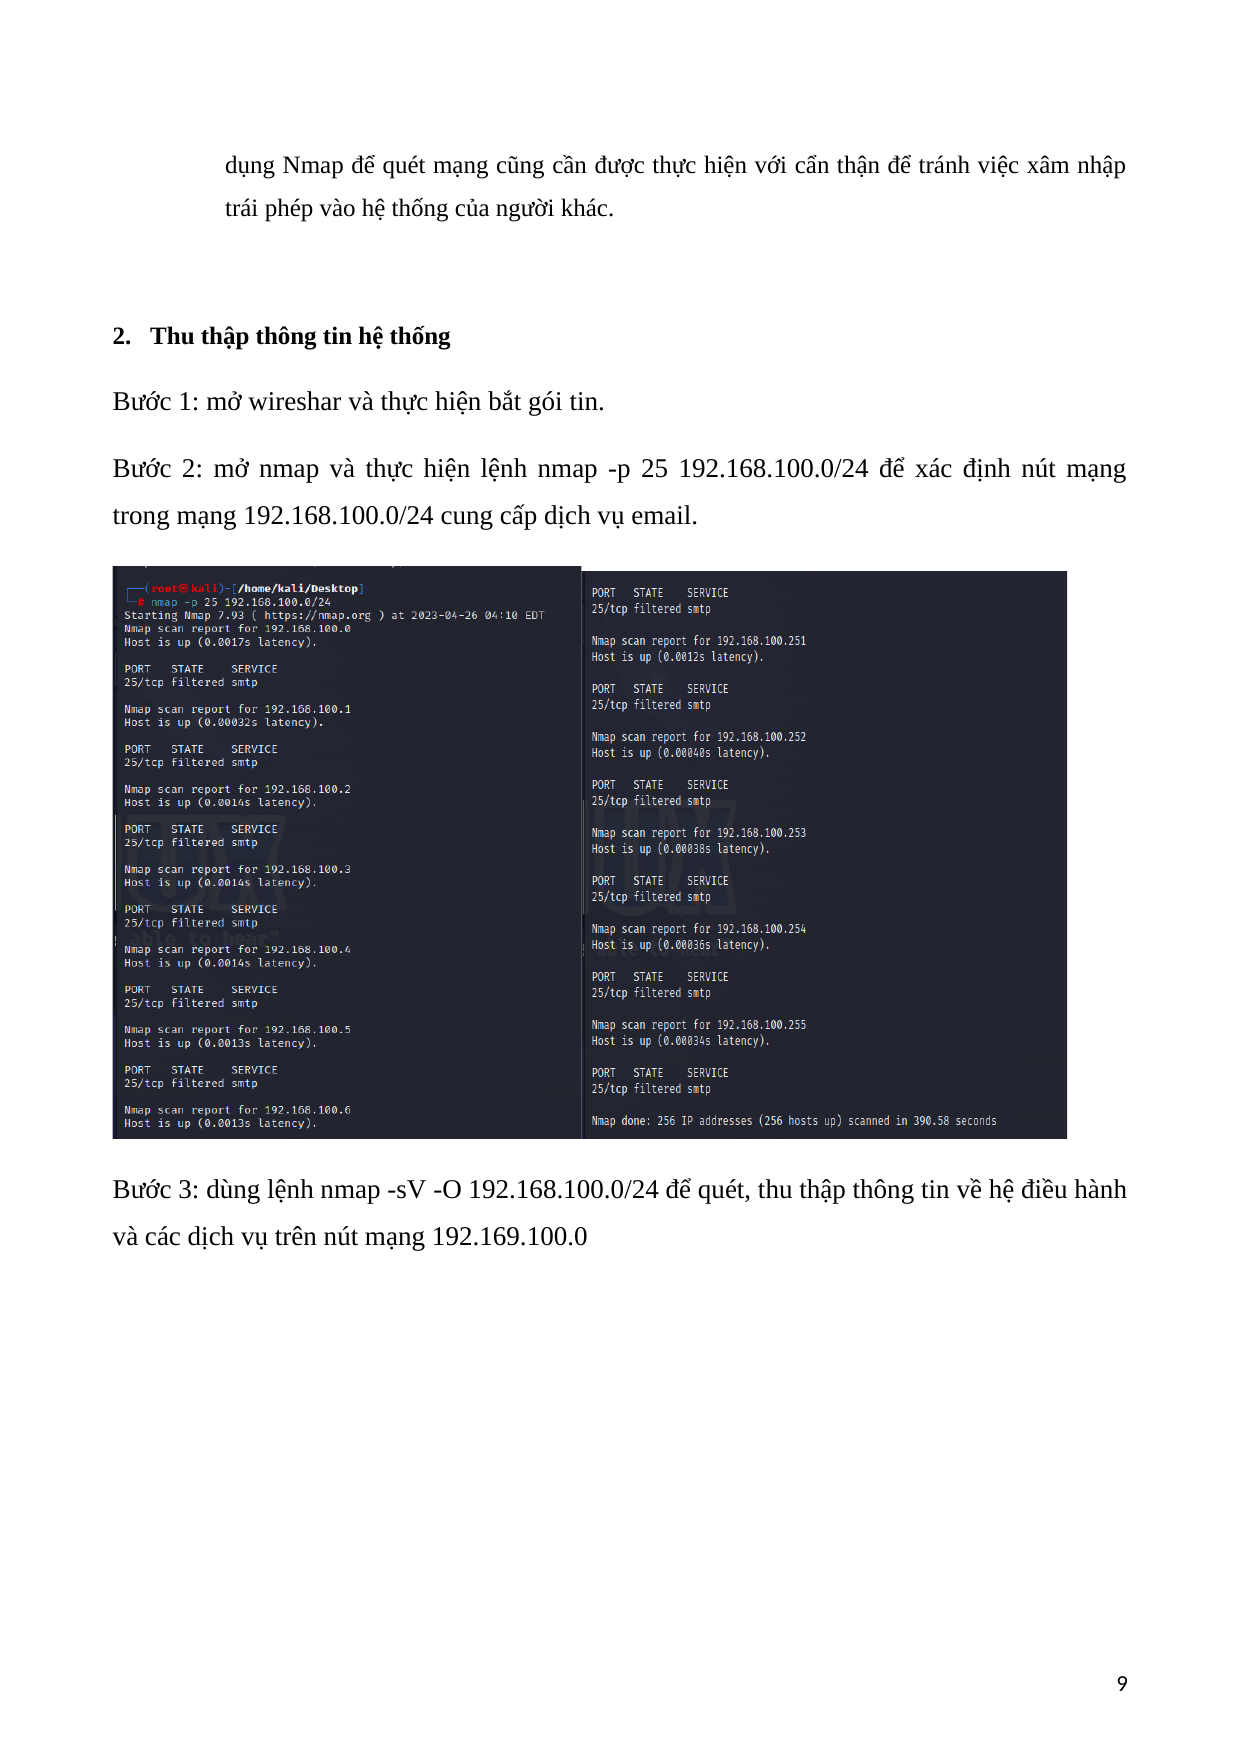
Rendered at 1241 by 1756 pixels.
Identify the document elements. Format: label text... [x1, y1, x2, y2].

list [187, 150, 1128, 222]
text Bước 2: mở nmap và thực hiện lệnh nmap -p 25 192.168.100.0/24 để xác định nút mạng trong mạng 192.168.100.0/24 cung cấp dịch vụ email. [112, 452, 1128, 530]
text Bước 3: dùng lệnh nmap -sV -O 192.168.100.0/24 để quét, thu thập thông tin về hệ điều hành và các dịch vụ trên nút mạng 192.169.100.0 [112, 1173, 1128, 1251]
list Thu thập thông tin hệ thống [112, 321, 1128, 350]
picture [112, 566, 1068, 1139]
text Bước 1: mở wireshar và thực hiện bắt gói tin. [112, 385, 1128, 416]
